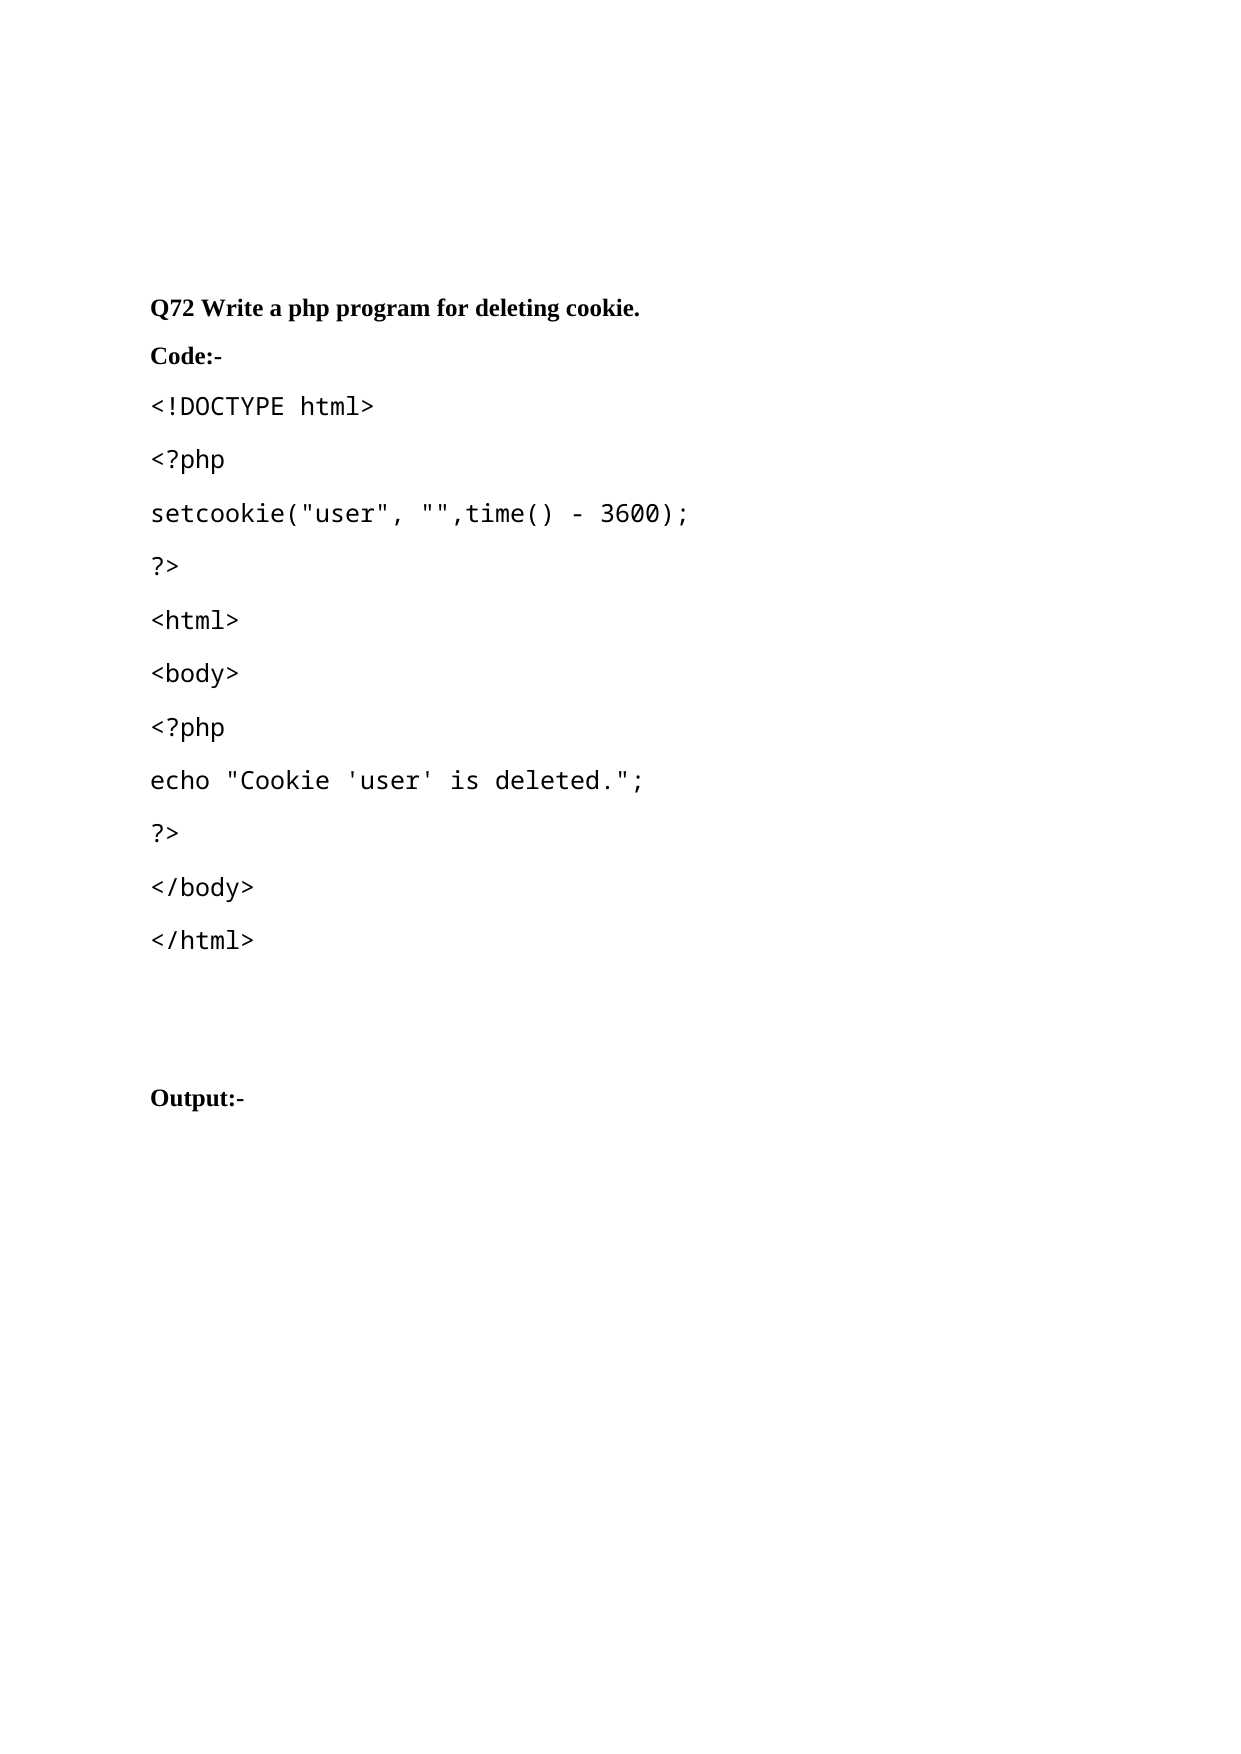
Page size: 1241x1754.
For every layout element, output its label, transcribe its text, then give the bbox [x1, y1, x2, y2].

text </html> [150, 923, 1090, 957]
text <html> [150, 602, 1090, 636]
text ?> [150, 816, 1090, 850]
text Output:- [150, 1083, 1090, 1112]
text <?php [150, 709, 1090, 743]
text Code:- [150, 341, 1090, 369]
text echo "Cookie 'user' is deleted."; [150, 763, 1090, 797]
text <?php [150, 442, 1090, 476]
text </body> [150, 869, 1090, 903]
text setcookie("user", "",time() - 3600); [150, 495, 1090, 529]
text Q72 Write a php program for deleting cookie. [150, 293, 1090, 322]
text <body> [150, 656, 1090, 690]
text ?> [150, 549, 1090, 583]
text <!DOCTYPE html> [150, 388, 1090, 423]
